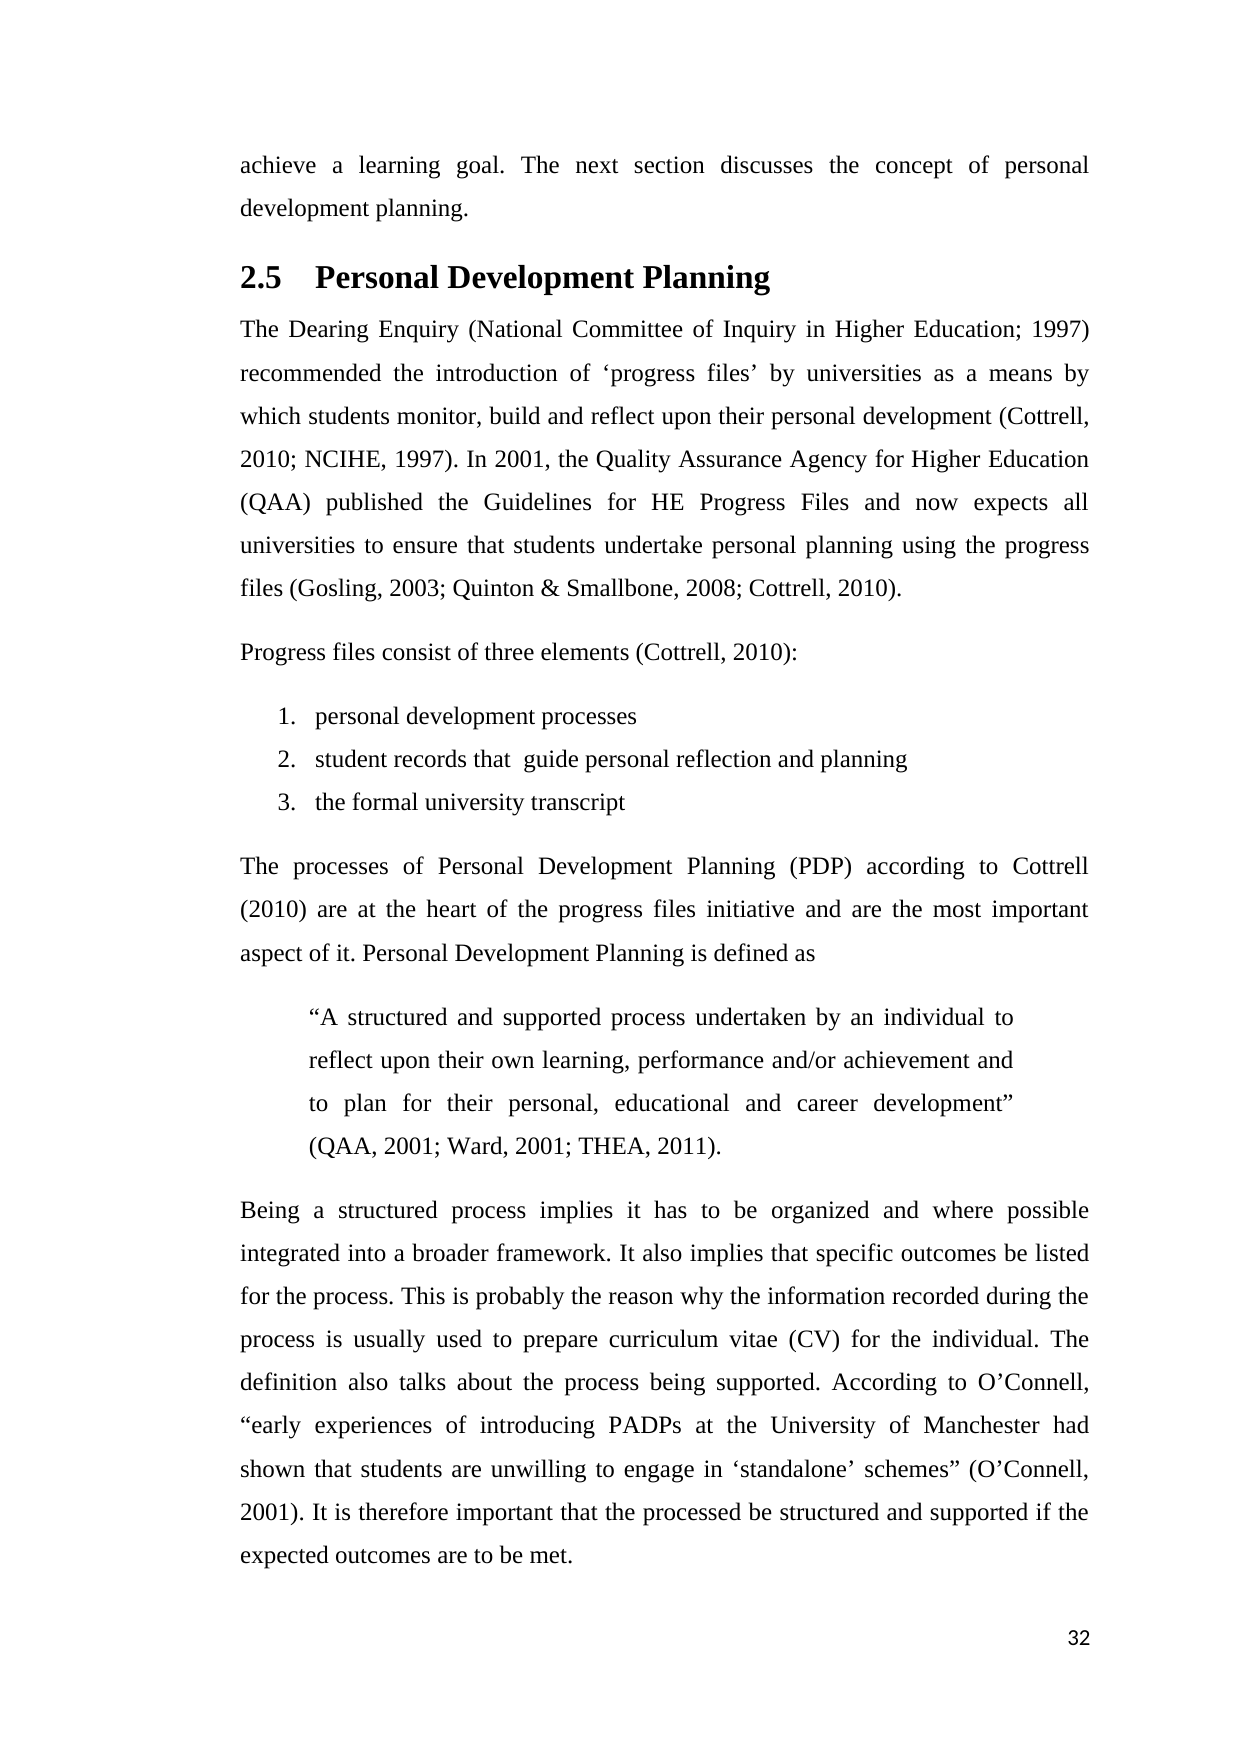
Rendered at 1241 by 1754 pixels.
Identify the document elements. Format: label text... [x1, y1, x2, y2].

list the formal university transcript [277, 787, 1090, 816]
text Progress files consist of three elements (Cottrell, 2010): [240, 637, 1090, 666]
text “A structured and supported process undertaken by an individual to reflect upon their own learning, performance and/or achievement and to plan for their personal, educational and career development” (QAA, 2001; Ward, 2001; THEA, 2011). [309, 1002, 1014, 1160]
text The processes of Personal Development Planning (PDP) according to Cottrell (2010) are at the heart of the progress files initiative and are the most important aspect of it. Personal Development Planning is defined as [240, 851, 1090, 966]
text The Dearing Enquiry (National Committee of Inquiry in Higher Education; 1997) recommended the introduction of ‘progress files’ by universities as a means by which students monitor, build and reflect upon their personal development (Cottrell, 2010; NCIHE, 1997). In 2001, the Quality Assurance Agency for Higher Education (QAA) published the Guidelines for HE Progress Files and now expects all universities to ensure that students undertake personal planning using the progress files (Gosling, 2003; Quinton & Smallbone, 2008; Cottrell, 2010). [240, 314, 1090, 602]
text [240, 150, 1090, 222]
list personal development processes [277, 701, 1090, 730]
text Being a structured process implies it has to be organized and where possible integrated into a broader framework. It also implies that specific outcomes be listed for the process. This is probably the reason why the information recorded during the process is usually used to prepare curriculum vitae (CV) for the individual. The definition also talks about the process being supported. According to O’Connell, “early experiences of introducing PADPs at the University of Manchester had shown that students are unwilling to engage in ‘standalone’ schemes” (O’Connell, 2001). It is therefore important that the processed be structured and supported if the expected outcomes are to be met. [240, 1195, 1090, 1569]
list student records that guide personal reflection and planning [277, 744, 1090, 773]
subtitle 2.5 Personal Development Planning [240, 257, 1090, 295]
